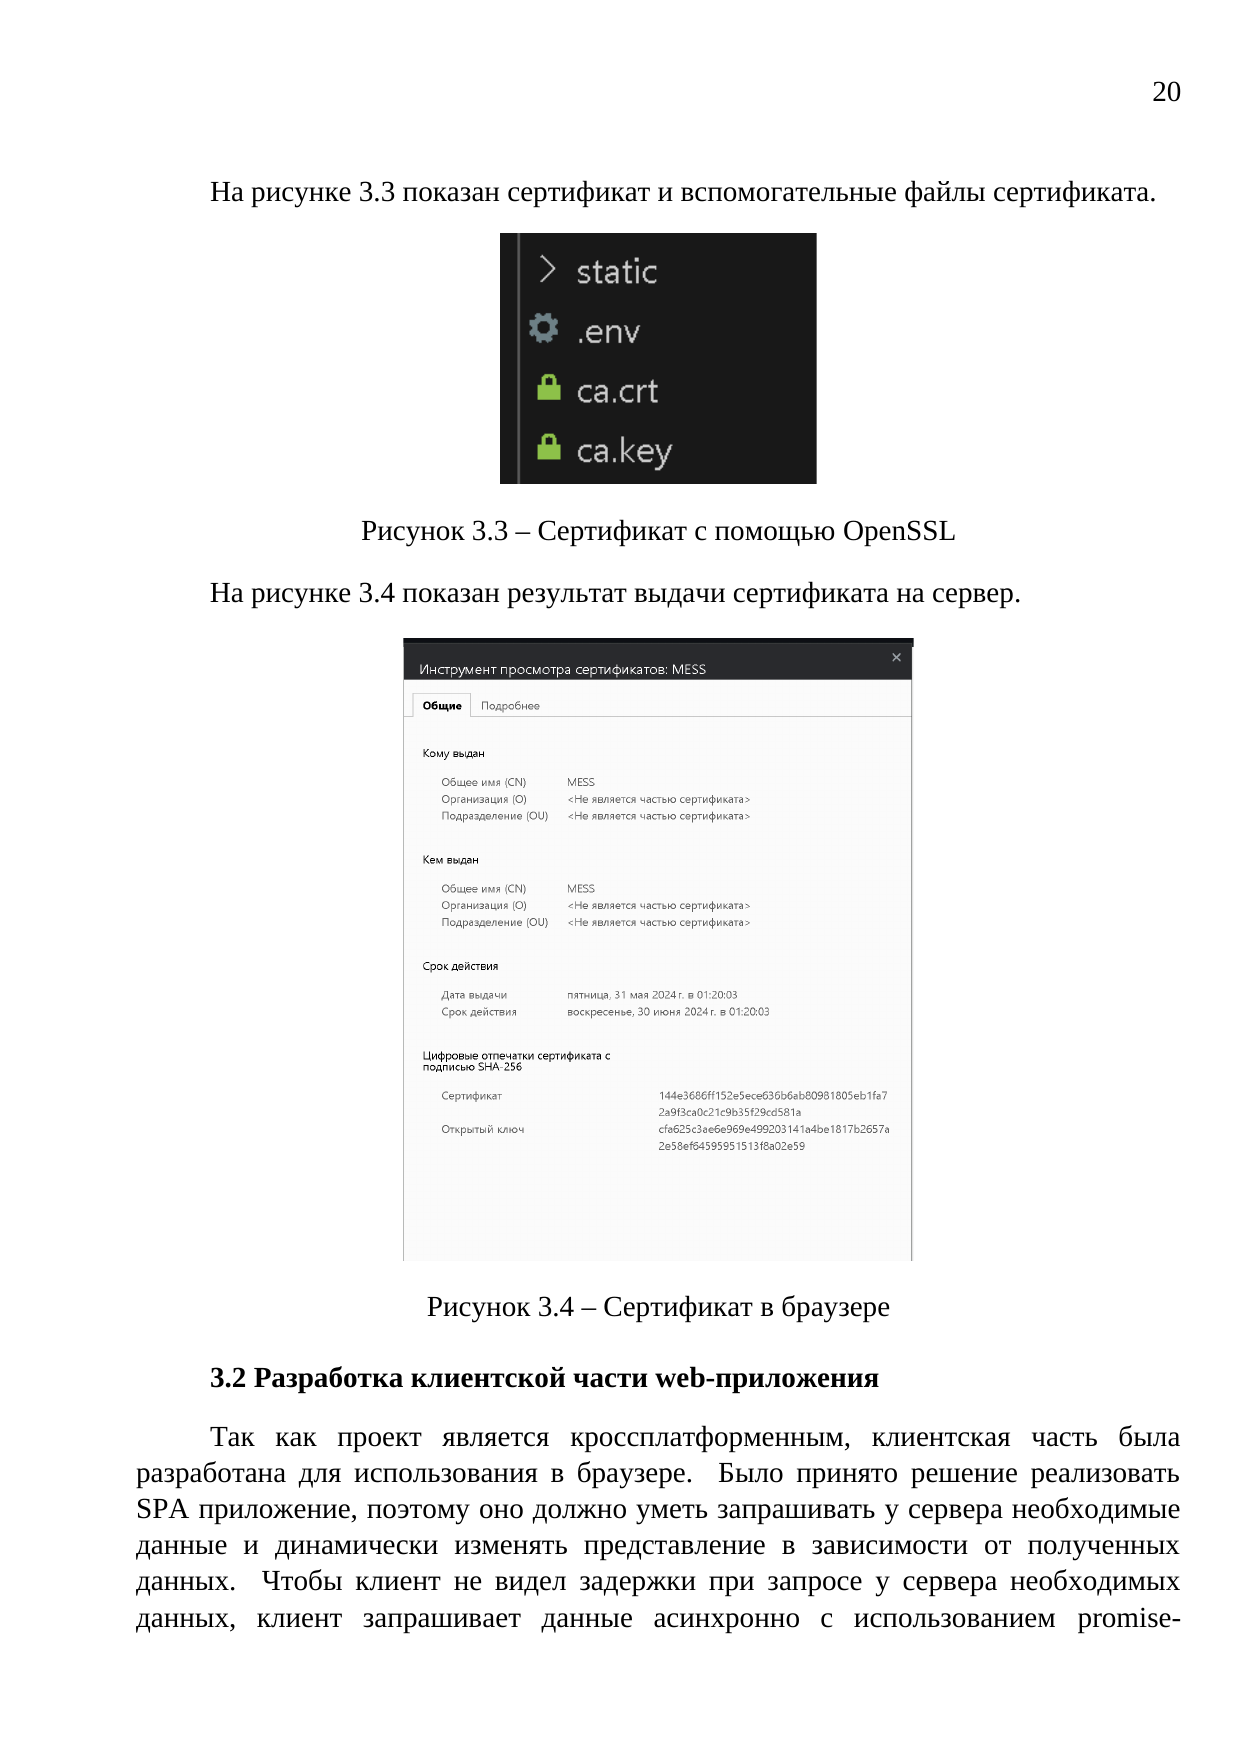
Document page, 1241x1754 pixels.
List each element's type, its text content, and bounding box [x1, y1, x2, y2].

text Рисунок 3.4 – Сертификат в браузере [136, 1289, 1181, 1323]
text Рисунок 3.3 – Сертификат с помощью OpenSSL [136, 513, 1181, 546]
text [136, 1419, 1181, 1633]
subtitle 3.2 Разработка клиентской части web-приложения [136, 1360, 1181, 1394]
picture [500, 233, 817, 484]
text На рисунке 3.3 показан сертификат и вспомогательные файлы сертификата. [136, 174, 1181, 208]
picture [403, 638, 914, 1261]
text На рисунке 3.4 показан результат выдачи сертификата на сервер. [136, 575, 1181, 609]
